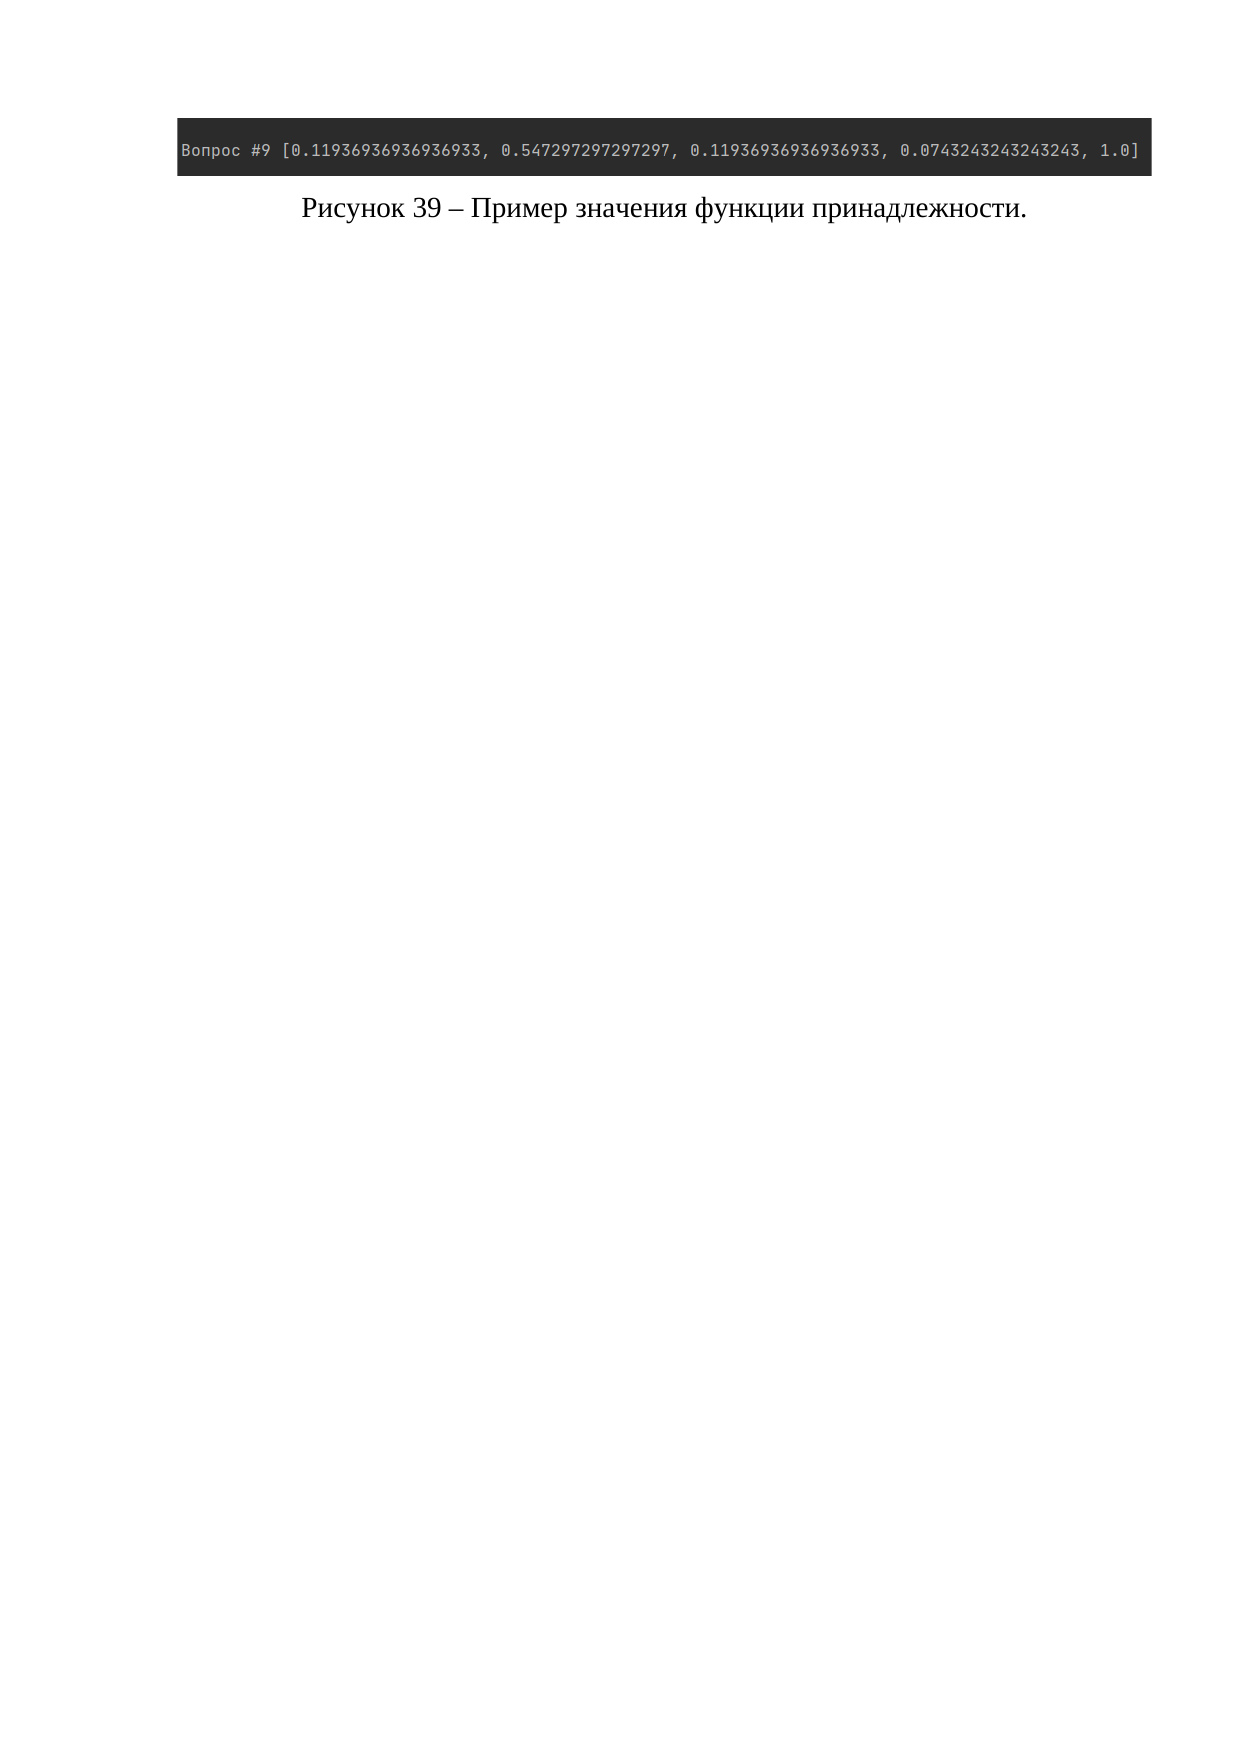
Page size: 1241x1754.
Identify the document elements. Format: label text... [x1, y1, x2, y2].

picture [177, 118, 1152, 176]
